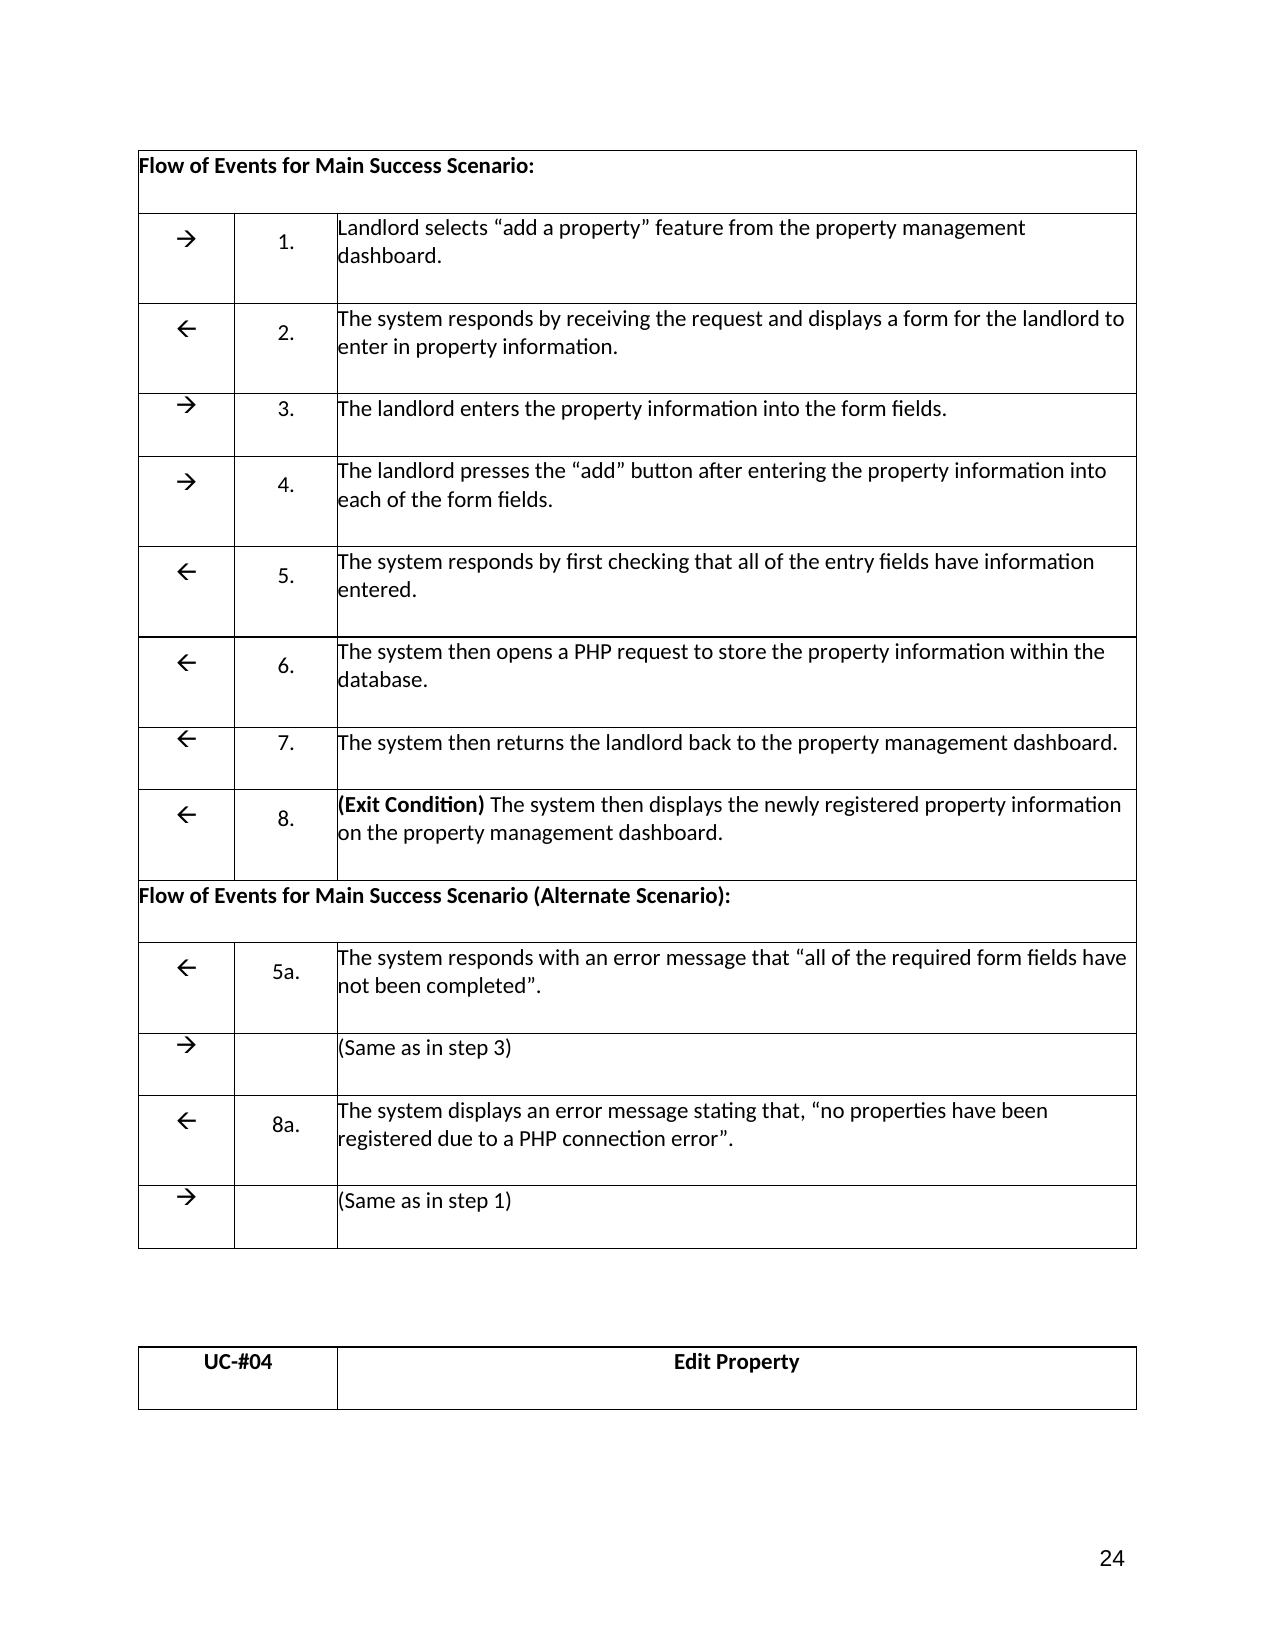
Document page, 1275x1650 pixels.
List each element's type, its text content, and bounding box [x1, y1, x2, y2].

table_cell [139, 214, 234, 303]
table_cell [139, 638, 234, 727]
table_cell Flow of Events for Main Success Scenario (Alternate Scenario): [139, 881, 1136, 942]
table_cell 7. [235, 728, 337, 789]
table_cell (Same as in step 1) [338, 1186, 1136, 1248]
table_cell 8a. [235, 1096, 337, 1185]
table_cell [139, 943, 234, 1032]
table_cell 5. [235, 547, 337, 636]
table_cell [139, 394, 234, 456]
table_cell The system responds by first checking that all of the entry fields have information entered. [338, 547, 1136, 636]
table_cell [139, 728, 234, 789]
table_cell 4. [235, 457, 337, 546]
table_cell (Exit Condition) The system then displays the newly registered property information on the property management dashboard. [338, 790, 1136, 880]
table_cell Flow of Events for Main Success Scenario: [139, 151, 1136, 212]
table_cell [235, 1186, 337, 1248]
table_cell The system then opens a PHP request to store the property information within the database. [338, 638, 1136, 727]
table_cell The system then returns the landlord back to the property management dashboard. [338, 728, 1136, 789]
table_cell The system responds by receiving the request and displays a form for the landlord to enter in property information. [338, 304, 1136, 393]
table_cell 3. [235, 394, 337, 456]
table_cell (Same as in step 3) [338, 1034, 1136, 1095]
table_cell The landlord presses the “add” button after entering the property information into each of the form fields. [338, 457, 1136, 546]
table_cell [139, 457, 234, 546]
table_cell 8. [235, 790, 337, 880]
table_cell [139, 1034, 234, 1095]
table_cell Landlord selects “add a property” feature from the property management dashboard. [338, 214, 1136, 303]
table_cell The system responds with an error message that “all of the required form fields have not been completed”. [338, 943, 1136, 1032]
table_header Edit Property [338, 1348, 1136, 1409]
table_cell [139, 304, 234, 393]
table_cell 2. [235, 304, 337, 393]
table_cell [139, 790, 234, 880]
table_cell [139, 1096, 234, 1185]
table_cell 1. [235, 214, 337, 303]
table_cell 6. [235, 638, 337, 727]
table_cell [139, 547, 234, 636]
table_cell [139, 1186, 234, 1248]
table_cell 5a. [235, 943, 337, 1032]
table_header UC-#04 [139, 1348, 337, 1409]
table_cell [235, 1034, 337, 1095]
table_cell The landlord enters the property information into the form fields. [338, 394, 1136, 456]
table_cell The system displays an error message stating that, “no properties have been registered due to a PHP connection error”. [338, 1096, 1136, 1185]
